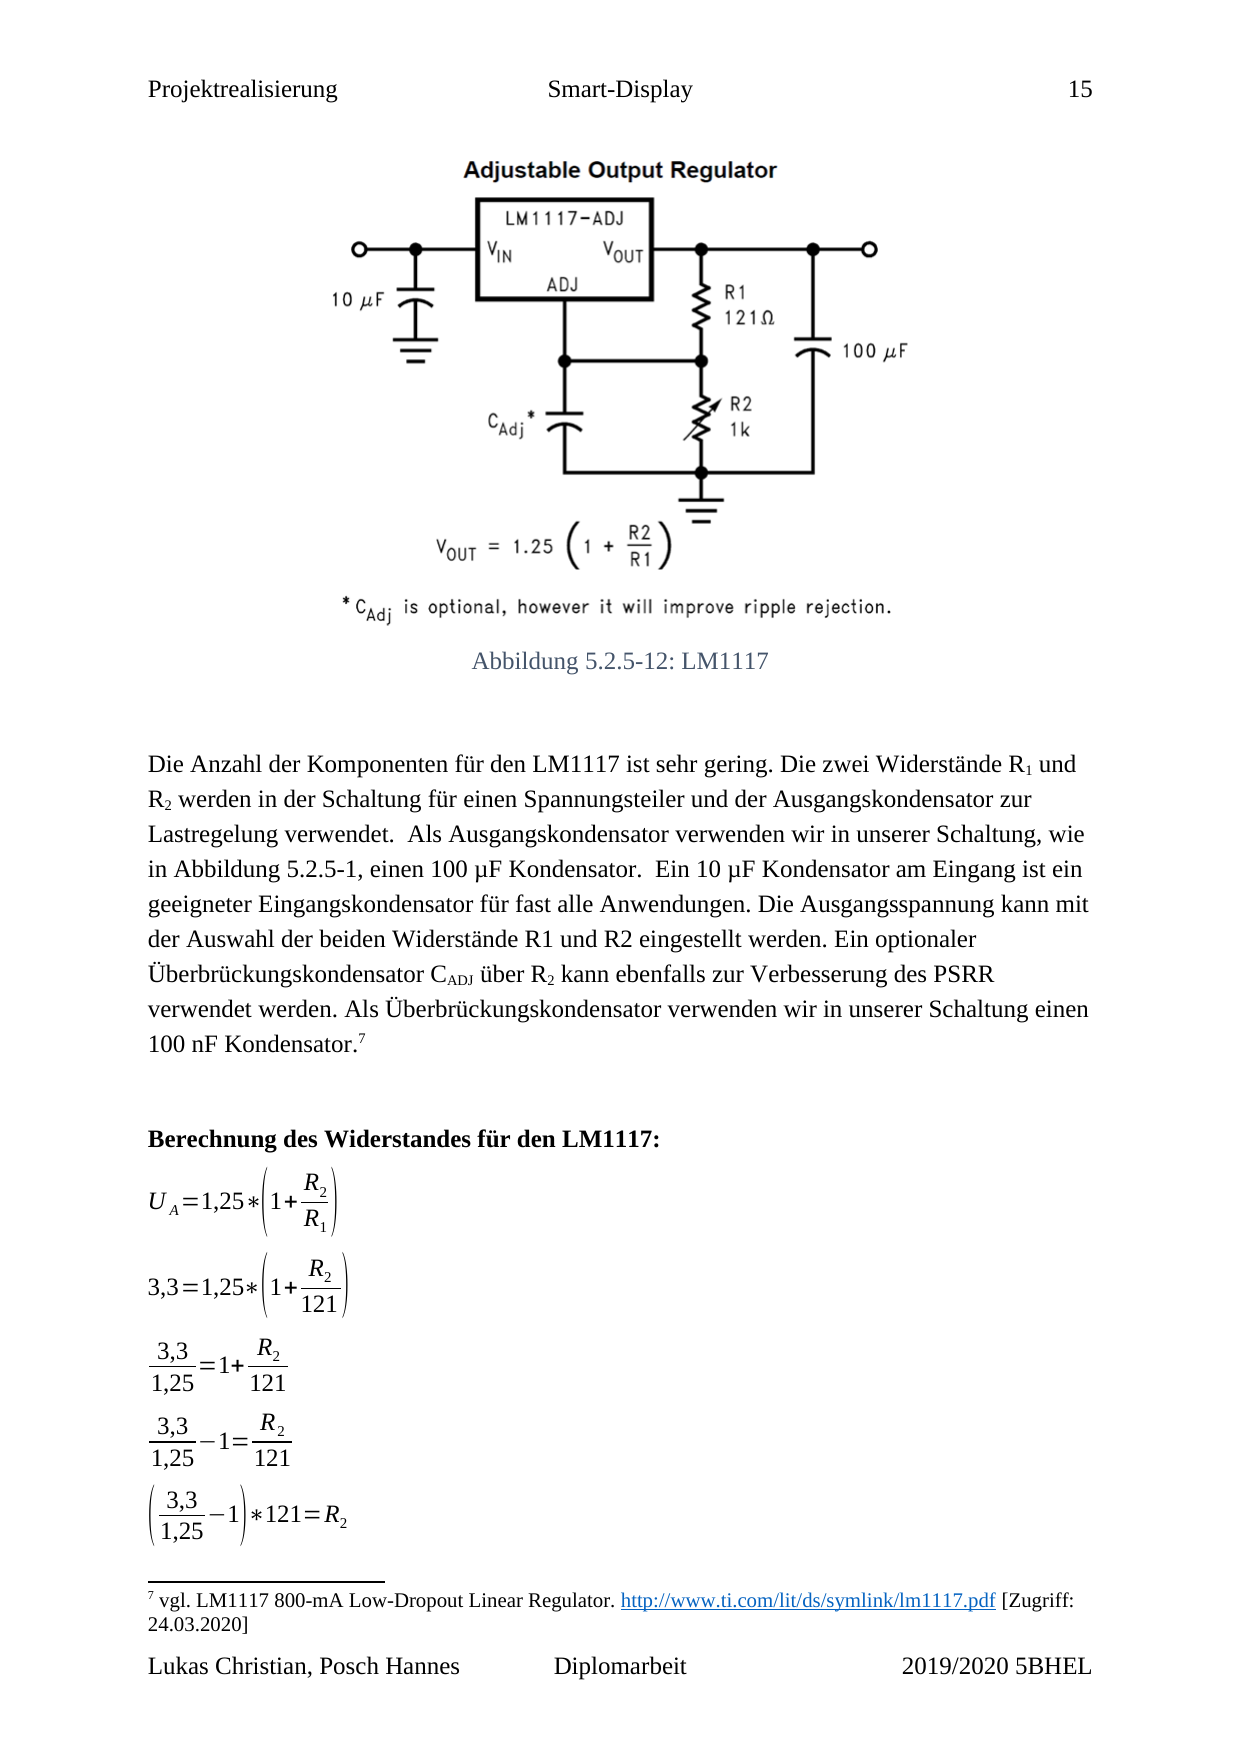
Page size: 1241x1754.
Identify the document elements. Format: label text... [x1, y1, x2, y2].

text Berechnung des Widerstandes für den LM1117: [148, 1118, 1093, 1153]
picture [324, 147, 916, 634]
text Die Anzahl der Komponenten für den LM1117 ist sehr gering. Die zwei Widerstände R1 und R2 werden in der Schaltung für einen Spannungsteiler und der Ausgangskondensator zur Lastregelung verwendet. Als Ausgangskondensator verwenden wir in unserer Schaltung, wie in Abbildung 5.2.5-1, einen 100 µF Kondensator. Ein 10 µF Kondensator am Eingang ist ein geeigneter Eingangskondensator für fast alle Anwendungen. Die Ausgangsspannung kann mit der Auswahl der beiden Widerstände R1 und R2 eingestellt werden. Ein optionaler Überbrückungskondensator CADJ über R2 kann ebenfalls zur Verbesserung des PSRR verwendet werden. Als Überbrückungskondensator verwenden wir in unserer Schaltung einen 100 nF Kondensator. [148, 743, 1093, 1058]
